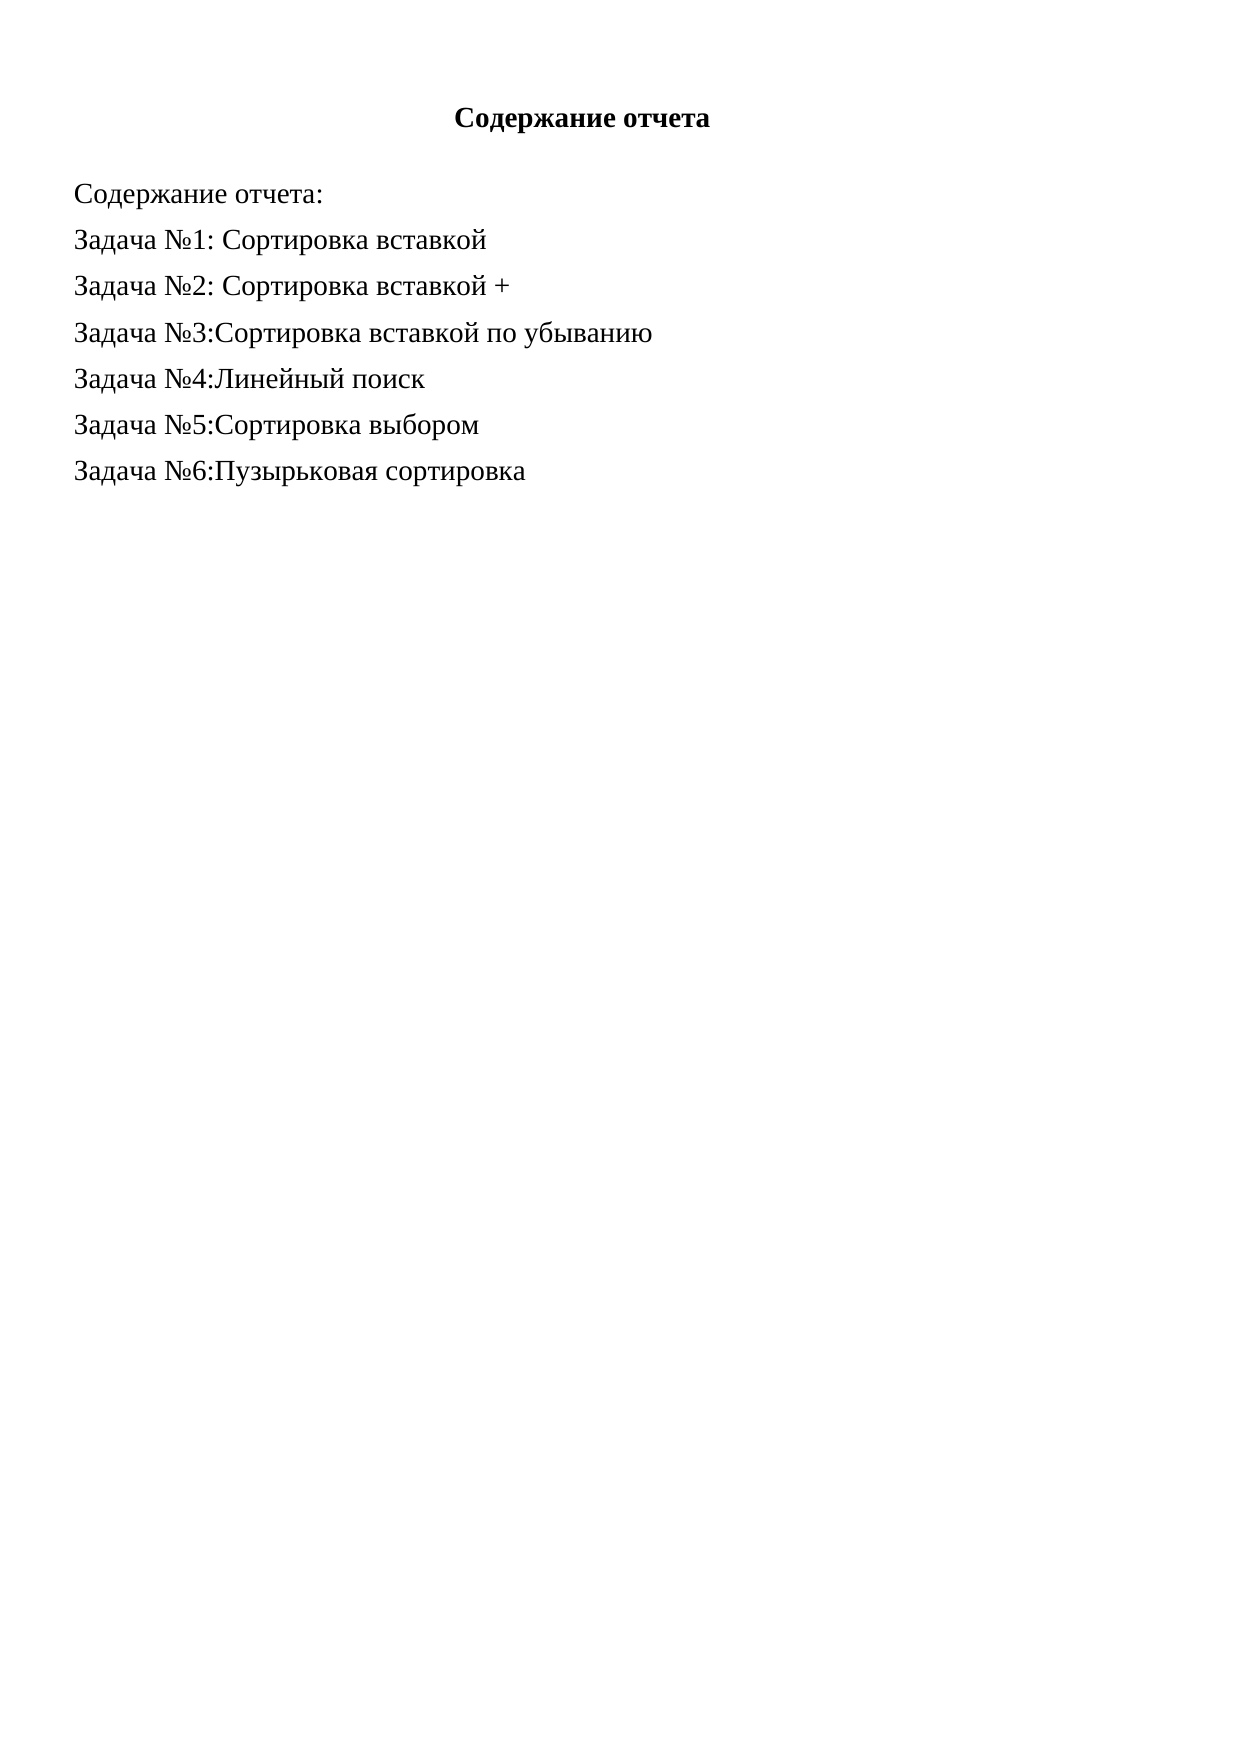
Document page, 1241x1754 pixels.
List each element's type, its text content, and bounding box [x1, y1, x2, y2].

subtitle Содержание отчета [74, 101, 1090, 134]
text Задача №1: Сортировка вставкой [74, 222, 1090, 256]
text Задача №3:Сортировка вставкой по убыванию [74, 315, 1090, 348]
text Задача №2: Сортировка вставкой + [74, 268, 1090, 302]
text Задача №4:Линейный поиск [74, 361, 1090, 394]
text Задача №6:Пузырьковая сортировка [74, 453, 1090, 487]
text Задача №5:Сортировка выбором [74, 407, 1090, 441]
text Содержание отчета: [74, 176, 1090, 209]
